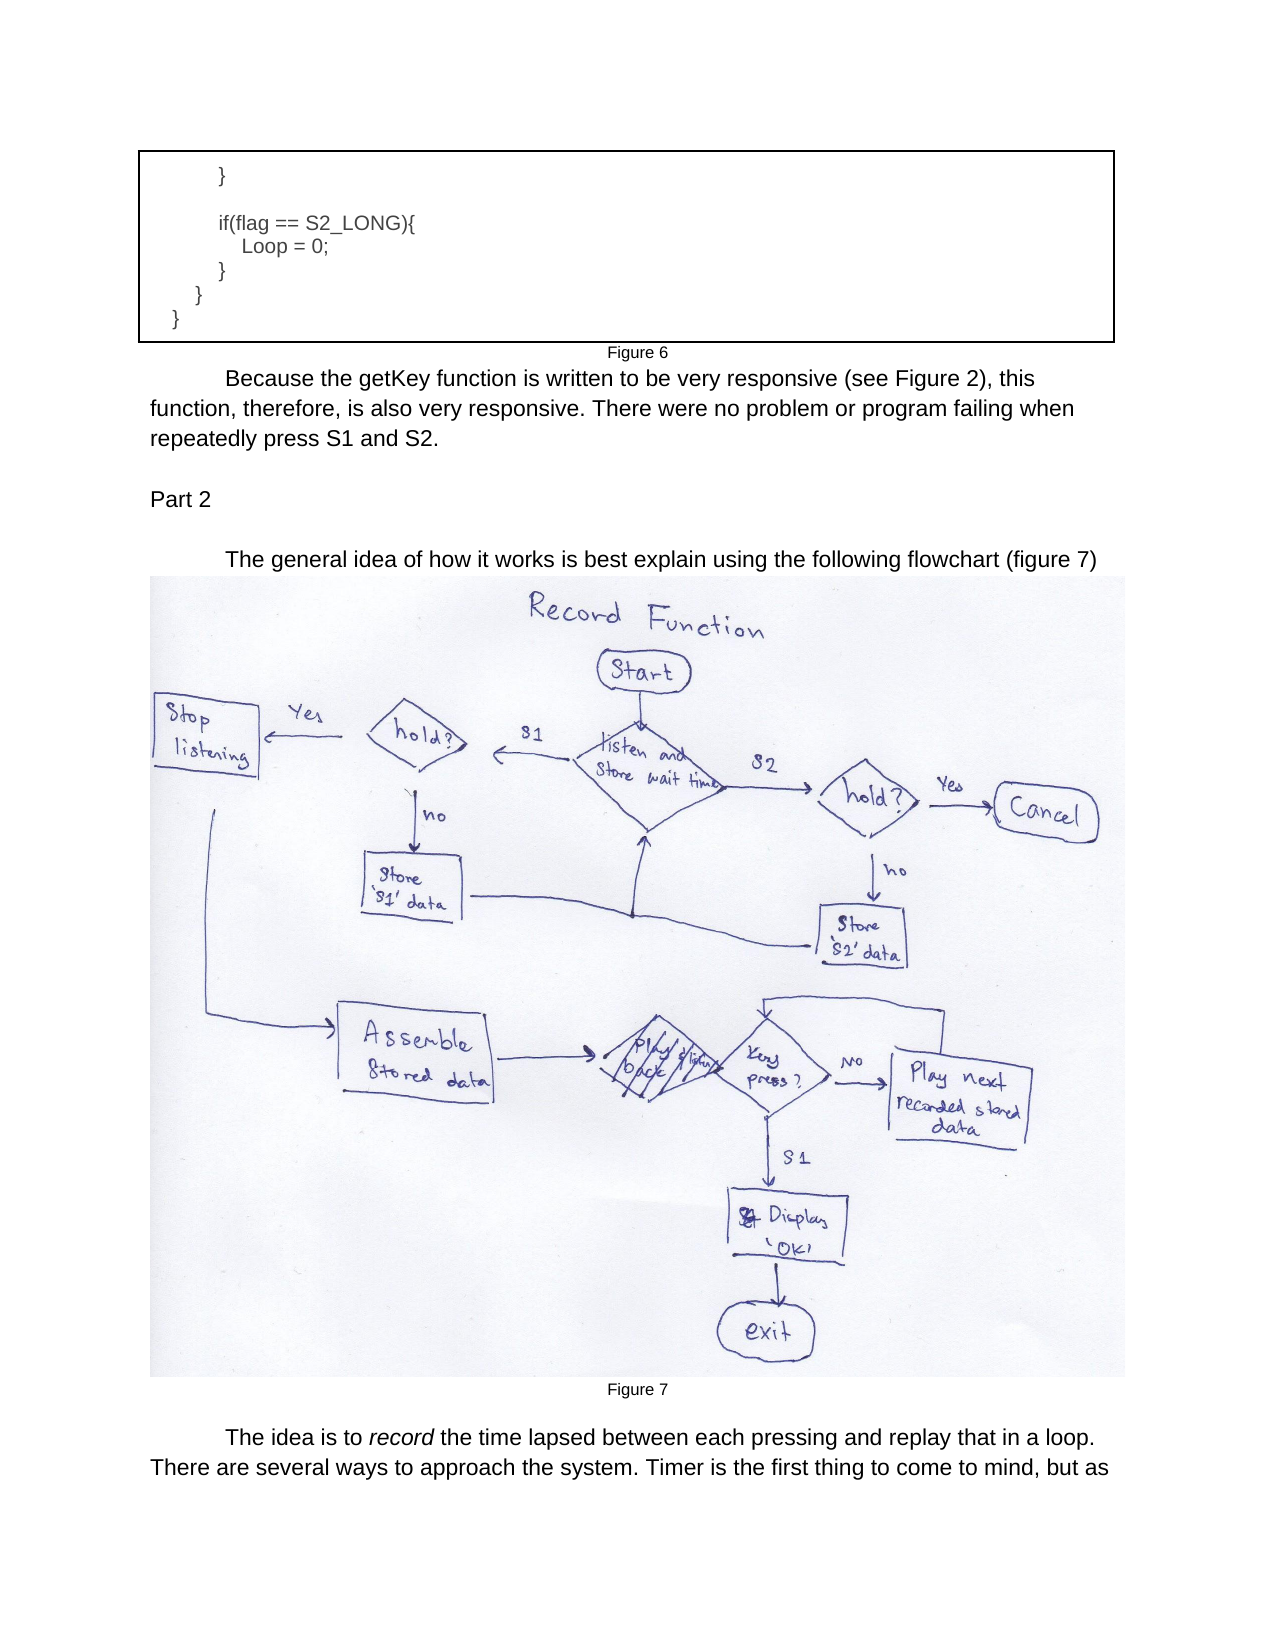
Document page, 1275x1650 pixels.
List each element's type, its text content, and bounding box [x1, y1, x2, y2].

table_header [140, 152, 1113, 341]
text Because the getKey function is written to be very responsive (see Figure 2), this function, therefore, is also very responsive. There were no problem or program failing when repeatedly press S1 and S2. [150, 365, 1125, 451]
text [150, 1424, 1125, 1481]
text Figure 6 [150, 343, 1125, 362]
picture [150, 576, 1125, 1377]
text Part 2 [150, 486, 1125, 512]
text Figure 7 [150, 1380, 1125, 1399]
text The general idea of how it works is best explain using the following flowchart (figure 7) [150, 546, 1125, 572]
